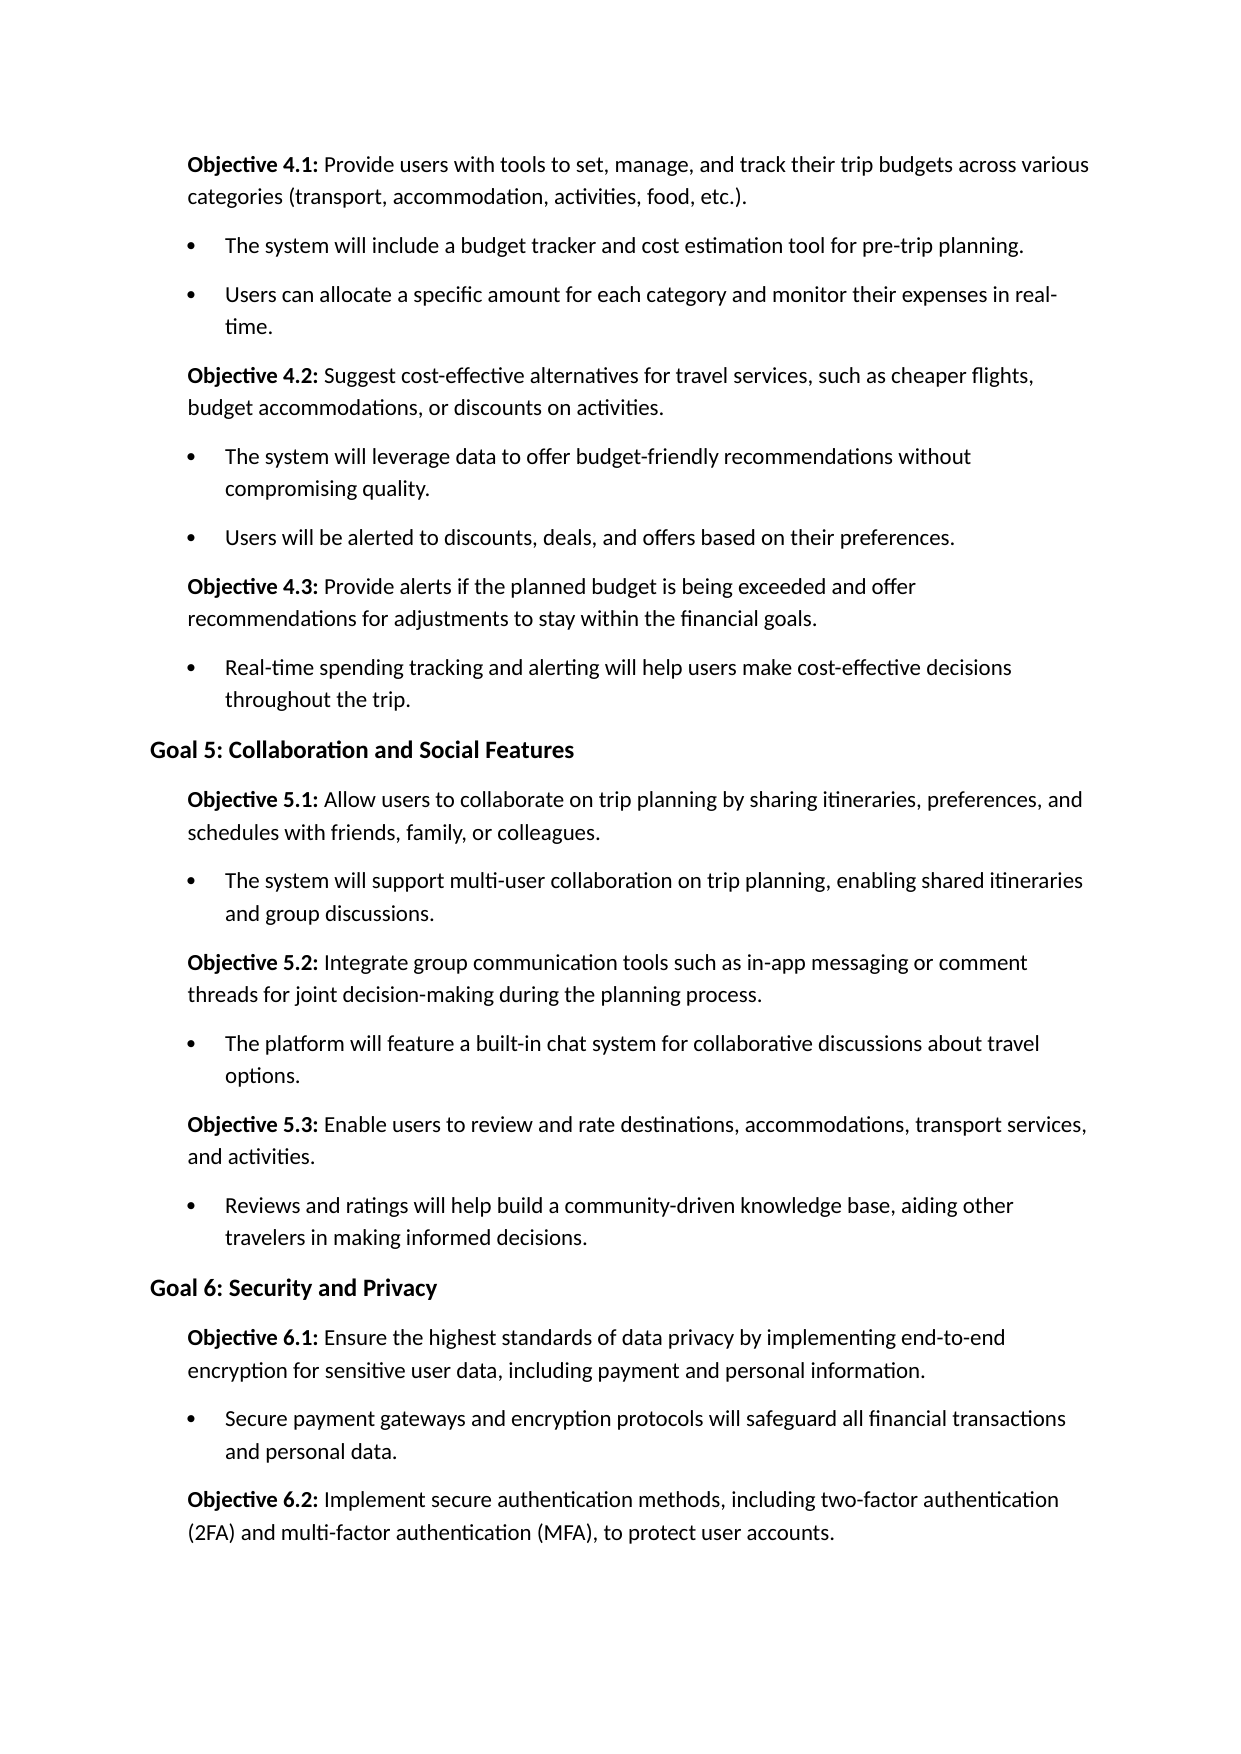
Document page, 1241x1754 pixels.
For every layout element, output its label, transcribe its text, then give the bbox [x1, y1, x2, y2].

list The system will include a budget tracker and cost estimation tool for pre-trip planning. [187, 231, 1090, 259]
list Users will be alerted to discounts, deals, and offers based on their preferences. [187, 523, 1090, 551]
list Secure payment gateways and encryption protocols will safeguard all financial transactions and personal data. [187, 1404, 1090, 1465]
list Real-time spending tracking and alerting will help users make cost-effective decisions throughout the trip. [187, 653, 1090, 713]
text Goal 6: Security and Privacy [150, 1272, 1090, 1302]
text Objective 5.2: Integrate group communication tools such as in-app messaging or comment threads for joint decision-making during the planning process. [187, 948, 1090, 1008]
text Objective 6.1: Ensure the highest standards of data privacy by implementing end-to-end encryption for sensitive user data, including payment and personal information. [187, 1323, 1090, 1384]
list The system will leverage data to offer budget-friendly recommendations without compromising quality. [187, 442, 1090, 502]
text Objective 4.1: Provide users with tools to set, manage, and track their trip budgets across various categories (transport, accommodation, activities, food, etc.). [187, 150, 1090, 210]
text Objective 4.2: Suggest cost-effective alternatives for travel services, such as cheaper flights, budget accommodations, or discounts on activities. [187, 361, 1090, 421]
text Objective 5.1: Allow users to collaborate on trip planning by sharing itineraries, preferences, and schedules with friends, family, or colleagues. [187, 786, 1090, 846]
list The platform will feature a built-in chat system for collaborative discussions about travel options. [187, 1029, 1090, 1089]
text Objective 6.2: Implement secure authentication methods, including two-factor authentication (2FA) and multi-factor authentication (MFA), to protect user accounts. [187, 1486, 1090, 1546]
list The system will support multi-user collaboration on trip planning, enabling shared itineraries and group discussions. [187, 867, 1090, 927]
list Reviews and ratings will help build a community-driven knowledge base, aiding other travelers in making informed decisions. [187, 1191, 1090, 1251]
text Goal 5: Collaboration and Social Features [150, 734, 1090, 764]
list Users can allocate a specific amount for each category and monitor their expenses in real-time. [187, 280, 1090, 340]
text Objective 4.3: Provide alerts if the planned budget is being exceeded and offer recommendations for adjustments to stay within the financial goals. [187, 572, 1090, 632]
text Objective 5.3: Enable users to review and rate destinations, accommodations, transport services, and activities. [187, 1110, 1090, 1170]
